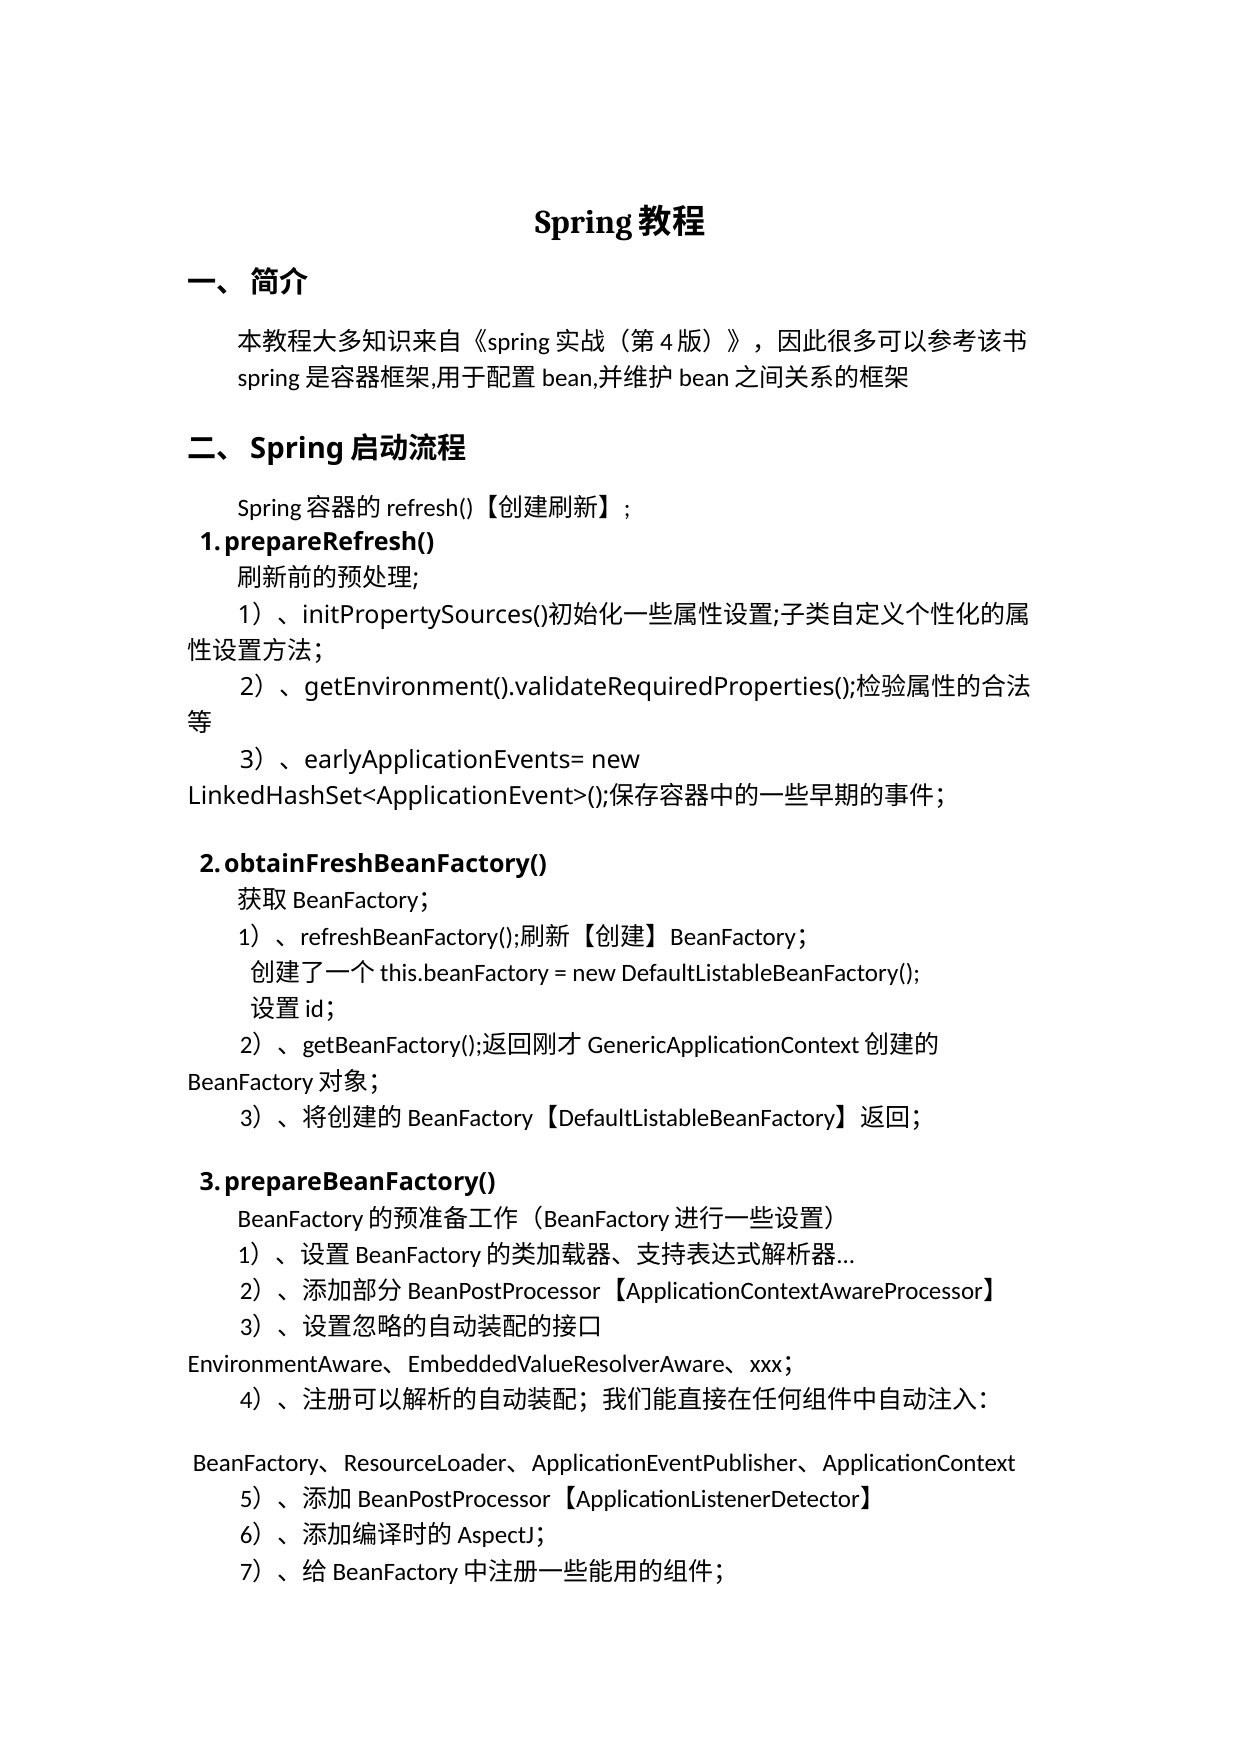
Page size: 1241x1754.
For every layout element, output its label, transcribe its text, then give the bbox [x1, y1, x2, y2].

list 设置id； [187, 988, 1053, 1025]
title Spring教程 [187, 187, 1053, 252]
list 4）、注册可以解析的自动装配；我们能直接在任何组件中自动注入： [187, 1379, 1053, 1416]
list 2）、添加部分BeanPostProcessor【ApplicationContextAwareProcessor】 [187, 1271, 1053, 1307]
list 2）、getEnvironment().validateRequiredProperties();检验属性的合法等 [187, 667, 1053, 739]
list 获取BeanFactory； [187, 880, 1053, 916]
list Spring启动流程 [187, 424, 1053, 467]
list spring 是容器框架,用于配置bean,并维护bean之间关系的框架 [187, 358, 1053, 394]
list 3）、将创建的BeanFactory【DefaultListableBeanFactory】返回； [187, 1097, 1053, 1133]
list prepareBeanFactory() [199, 1164, 1053, 1198]
list 1）、initPropertySources()初始化一些属性设置;子类自定义个性化的属性设置方法； [187, 594, 1053, 667]
list 3）、earlyApplicationEvents= new LinkedHashSet<ApplicationEvent>();保存容器中的一些早期的事件； [187, 739, 1053, 812]
list 简介 [187, 258, 1053, 301]
list BeanFactory、ResourceLoader、ApplicationEventPublisher、ApplicationContext [187, 1416, 1053, 1478]
list 1）、设置BeanFactory的类加载器、支持表达式解析器... [187, 1234, 1053, 1271]
list 2）、getBeanFactory();返回刚才GenericApplicationContext创建的BeanFactory对象； [187, 1025, 1053, 1097]
list prepareRefresh() [199, 524, 1053, 558]
list BeanFactory的预准备工作（BeanFactory进行一些设置） [187, 1198, 1053, 1234]
list Spring容器的refresh()【创建刷新】; [187, 488, 1053, 524]
list 6）、添加编译时的AspectJ； [187, 1515, 1053, 1551]
list 1）、refreshBeanFactory();刷新【创建】BeanFactory； [187, 916, 1053, 952]
list 7）、给BeanFactory中注册一些能用的组件； [187, 1551, 1053, 1587]
list 本教程大多知识来自《spring实战（第4版）》，因此很多可以参考该书 [187, 321, 1053, 358]
list 刷新前的预处理; [187, 558, 1053, 594]
list 3）、设置忽略的自动装配的接口EnvironmentAware、EmbeddedValueResolverAware、xxx； [187, 1307, 1053, 1379]
list 创建了一个this.beanFactory = new DefaultListableBeanFactory(); [187, 952, 1053, 988]
list obtainFreshBeanFactory() [199, 846, 1053, 880]
list 5）、添加BeanPostProcessor【ApplicationListenerDetector】 [187, 1478, 1053, 1515]
